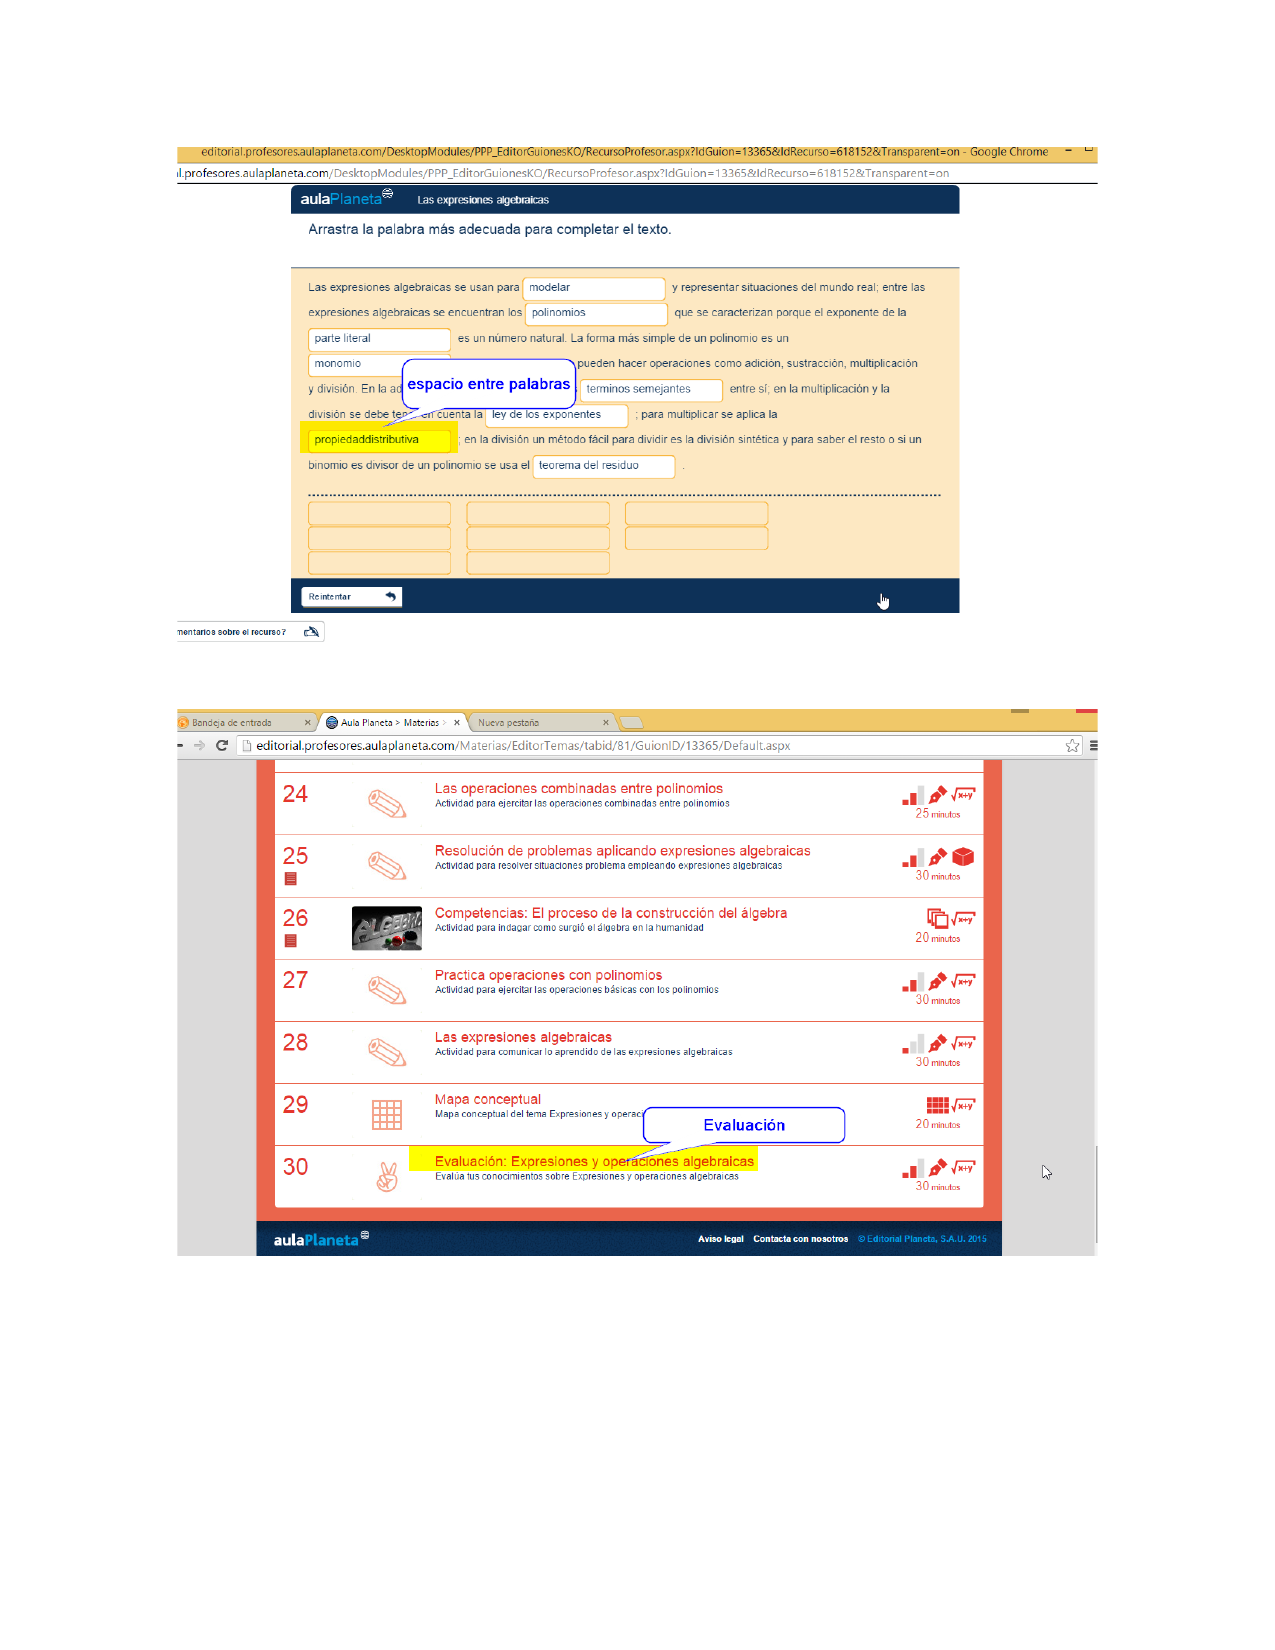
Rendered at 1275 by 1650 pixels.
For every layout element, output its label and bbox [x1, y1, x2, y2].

picture [177, 147, 1098, 644]
picture [177, 709, 1098, 1256]
